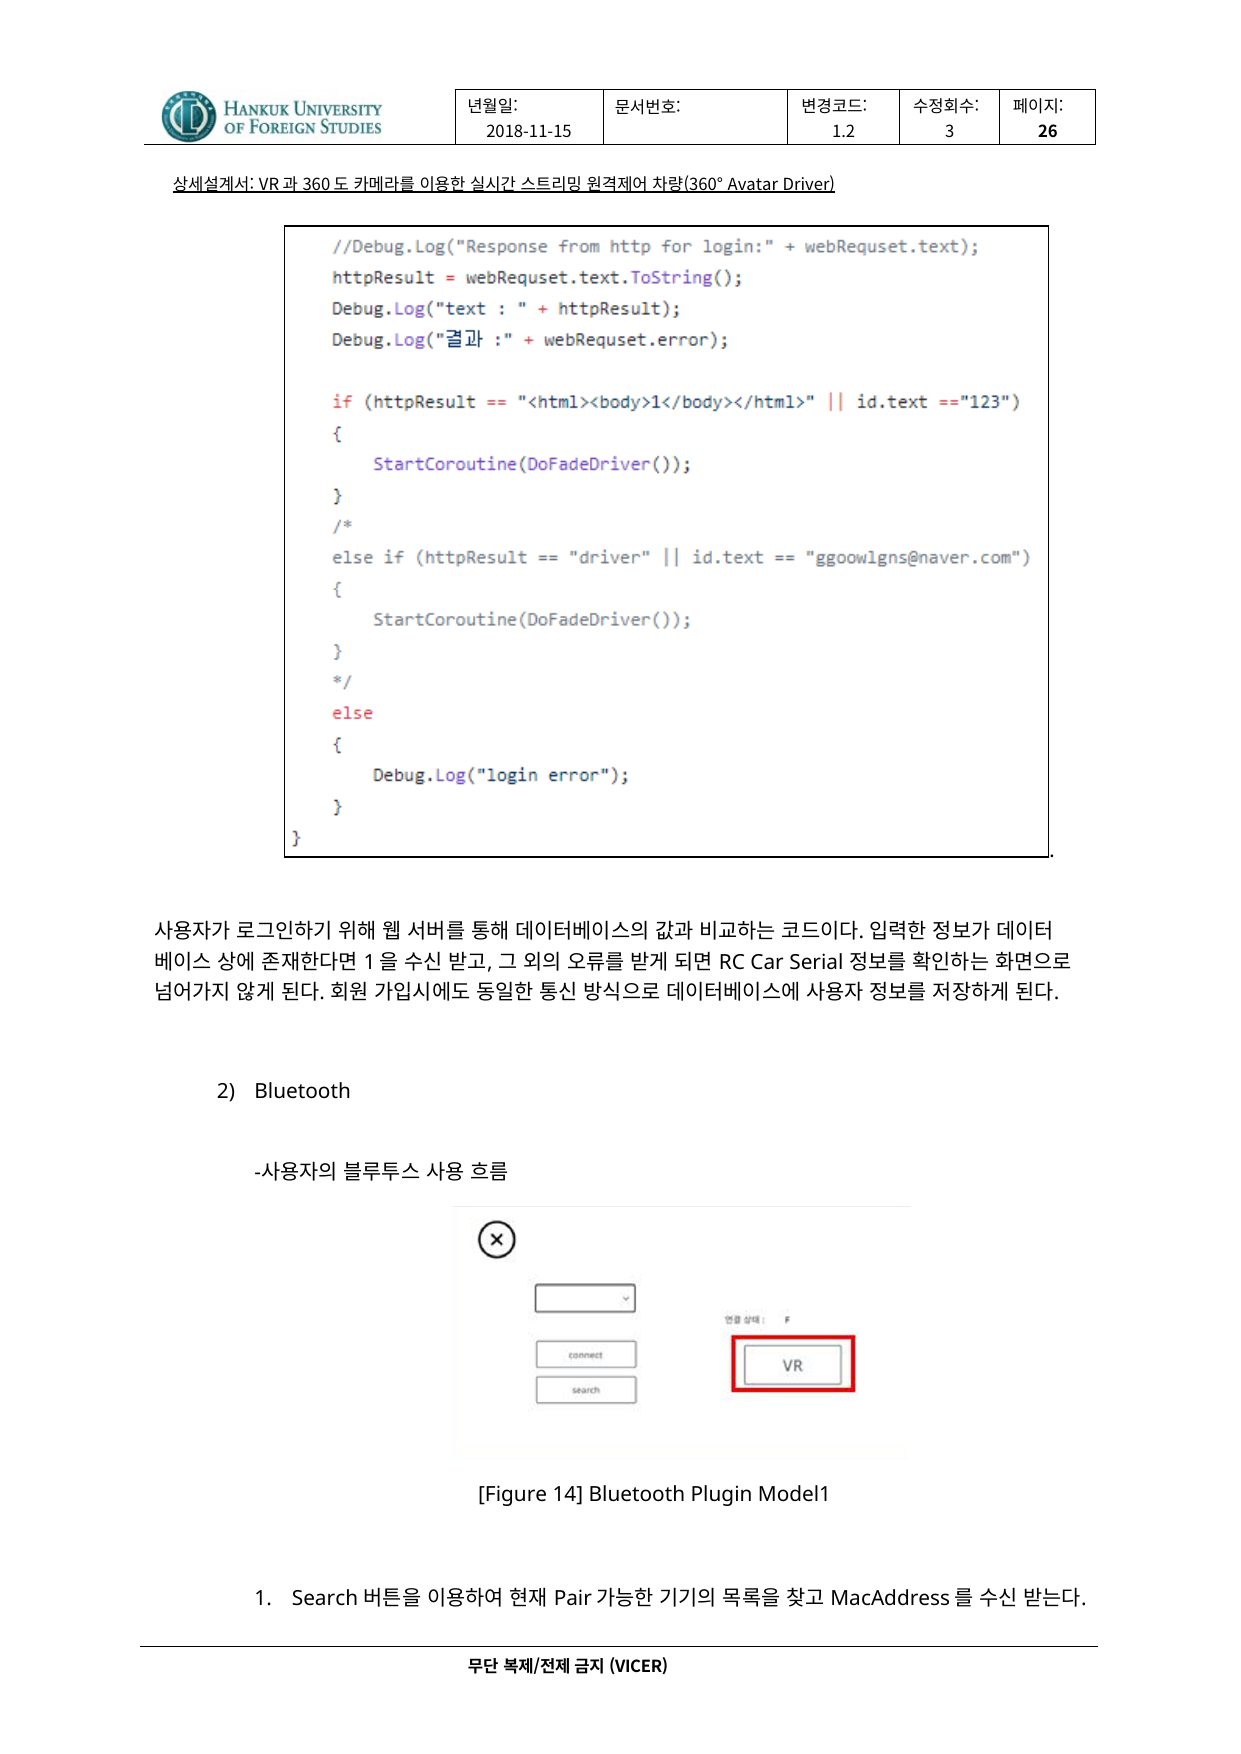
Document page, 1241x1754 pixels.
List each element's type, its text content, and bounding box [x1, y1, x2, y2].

text [Figure 14] Bluetooth Plugin Model1 [200, 1479, 1109, 1507]
list Search 버튼을 이용하여 현재 Pair가능한 기기의 목록을 찾고 MacAddress를 수신 받는다. [254, 1582, 1109, 1612]
picture [285, 227, 1044, 856]
picture [161, 89, 383, 143]
text -사용자의 블루투스 사용 흐름 [254, 1155, 1109, 1186]
list Bluetooth [217, 1076, 1109, 1134]
text 사용자가 로그인하기 위해 웹 서버를 통해 데이터베이스의 값과 비교하는 코드이다. 입력한 정보가 데이터 베이스 상에 존재한다면 1을 수신 받고, 그 외의 오류를 받게 되면 RC Car Serial 정보를 확인하는 화면으로 넘어가지 않게 된다. 회원 가입시에도 동일한 통신 방식으로 데이터베이스에 사용자 정보를 저장하게 된다. [133, 915, 1109, 1006]
picture [452, 1206, 911, 1459]
